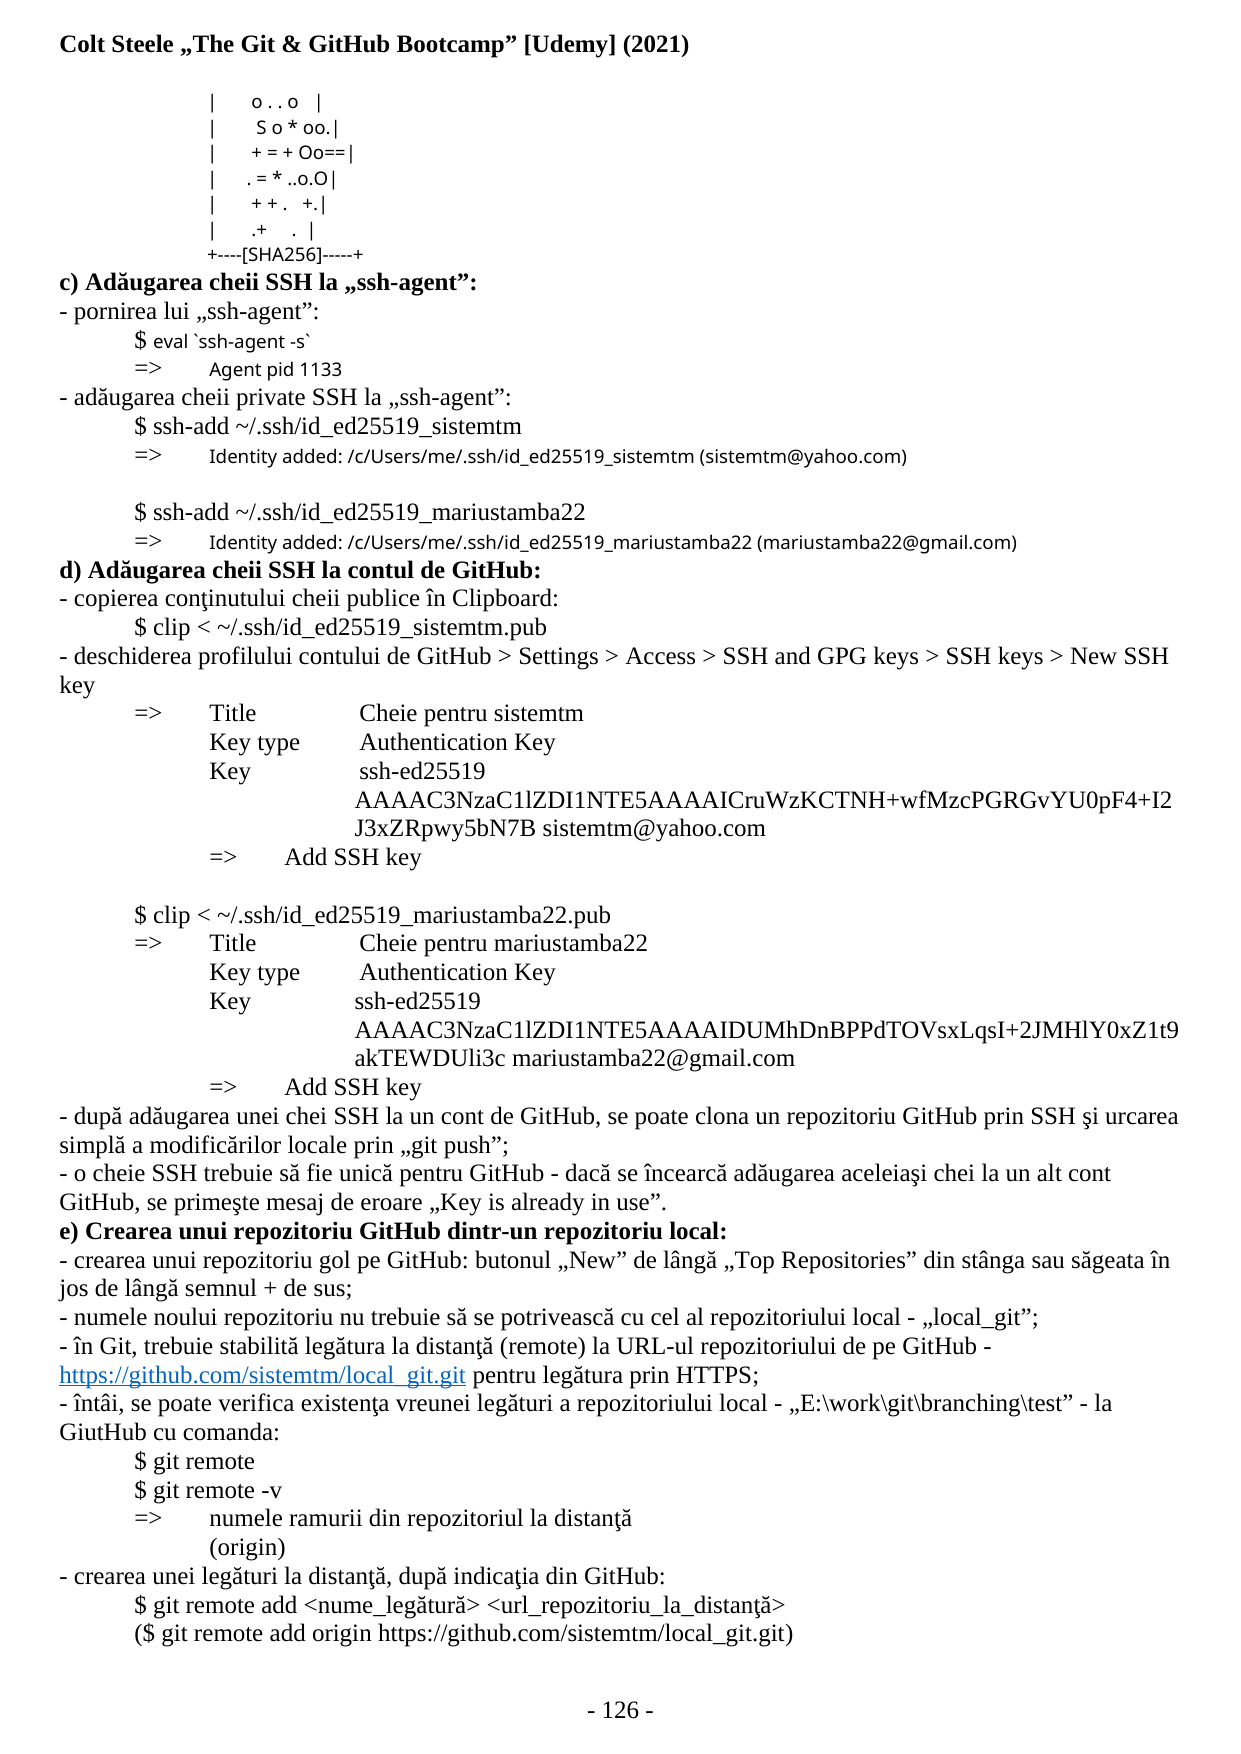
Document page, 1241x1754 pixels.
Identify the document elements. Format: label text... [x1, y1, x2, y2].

text Key ssh-ed25519 AAAAC3NzaC1lZDI1NTE5AAAAIDUMhDnBPPdTOVsxLqsI+2JMHlY0xZ1t9akTEWDUli3c mariustamba22@gmail.com [209, 986, 1181, 1072]
text => Title Cheie pentru sistemtm [59, 698, 1181, 727]
text - pornirea lui „ssh-agent”: [59, 296, 1181, 325]
text ($ git remote add origin https://github.com/sistemtm/local_git.git) [59, 1618, 1181, 1647]
text Key type Authentication Key [59, 727, 1181, 756]
text - în Git, trebuie stabilită legătura la distanţă (remote) la URL-ul repozitoriului de pe GitHub - https://github.com/sistemtm/local_git.git pentru legătura prin HTTPS; [59, 1331, 1181, 1388]
text => numele ramurii din repozitoriul la distanţă [59, 1503, 1181, 1532]
text $ eval `ssh-agent -s` [59, 325, 1181, 353]
text | S o * oo.| [59, 114, 1181, 140]
text +----[SHA256]-----+ [59, 242, 1181, 267]
text d) Adăugarea cheii SSH la contul de GitHub: [59, 555, 1181, 583]
text $ git remote [59, 1446, 1181, 1475]
text - crearea unei legături la distanţă, după indicaţia din GitHub: [59, 1561, 1181, 1590]
text - adăugarea cheii private SSH la „ssh-agent”: [59, 382, 1181, 411]
text c) Adăugarea cheii SSH la „ssh-agent”: [59, 267, 1181, 296]
text $ git remote -v [59, 1475, 1181, 1503]
text e) Crearea unui repozitoriu GitHub dintr-un repozitoriu local: [59, 1216, 1181, 1245]
text Key ssh-ed25519 AAAAC3NzaC1lZDI1NTE5AAAAICruWzKCTNH+wfMzcPGRGvYU0pF4+I2J3xZRpwy5bN7B sistemtm@yahoo.com [209, 756, 1181, 842]
text | . = * ..o.O| [59, 165, 1181, 191]
text => Identity added: /c/Users/me/.ssh/id_ed25519_sistemtm (sistemtm@yahoo.com) [59, 440, 1181, 468]
text | + = + Oo==| [59, 140, 1181, 165]
text $ ssh-add ~/.ssh/id_ed25519_mariustamba22 [59, 497, 1181, 526]
text - deschiderea profilului contului de GitHub > Settings > Access > SSH and GPG keys > SSH keys > New SSH key [59, 641, 1181, 698]
text - o cheie SSH trebuie să fie unică pentru GitHub - dacă se încearcă adăugarea aceleiaşi chei la un alt cont GitHub, se primeşte mesaj de eroare „Key is already in use”. [59, 1158, 1181, 1216]
text - numele noului repozitoriu nu trebuie să se potrivească cu cel al repozitoriului local - „local_git”; [59, 1302, 1181, 1331]
text $ clip < ~/.ssh/id_ed25519_sistemtm.pub [59, 612, 1181, 641]
text => Agent pid 1133 [59, 353, 1181, 382]
text | o . . o | [59, 89, 1181, 114]
text - copierea conţinutului cheii publice în Clipboard: [59, 583, 1181, 612]
text - după adăugarea unei chei SSH la un cont de GitHub, se poate clona un repozitoriu GitHub prin SSH şi urcarea simplă a modificărilor locale prin „git push”; [59, 1101, 1181, 1158]
text $ ssh-add ~/.ssh/id_ed25519_sistemtm [59, 411, 1181, 440]
text | + + . +.| [59, 191, 1181, 216]
text - crearea unui repozitoriu gol pe GitHub: butonul „New” de lângă „Top Repositories” din stânga sau săgeata în jos de lângă semnul + de sus; [59, 1245, 1181, 1302]
text $ git remote add <nume_legătură> <url_repozitoriu_la_distanţă> [59, 1590, 1181, 1618]
text (origin) [59, 1532, 1181, 1561]
text $ clip < ~/.ssh/id_ed25519_mariustamba22.pub [59, 900, 1181, 928]
text => Identity added: /c/Users/me/.ssh/id_ed25519_mariustamba22 (mariustamba22@gmail.com) [59, 526, 1181, 555]
text => Title Cheie pentru mariustamba22 [59, 928, 1181, 957]
text => Add SSH key [59, 842, 1181, 871]
text Key type Authentication Key [59, 957, 1181, 986]
text - întâi, se poate verifica existenţa vreunei legături a repozitoriului local - „E:\work\git\branching\test” - la GiutHub cu comanda: [59, 1388, 1181, 1446]
text => Add SSH key [59, 1072, 1181, 1101]
text | .+ . | [59, 216, 1181, 242]
